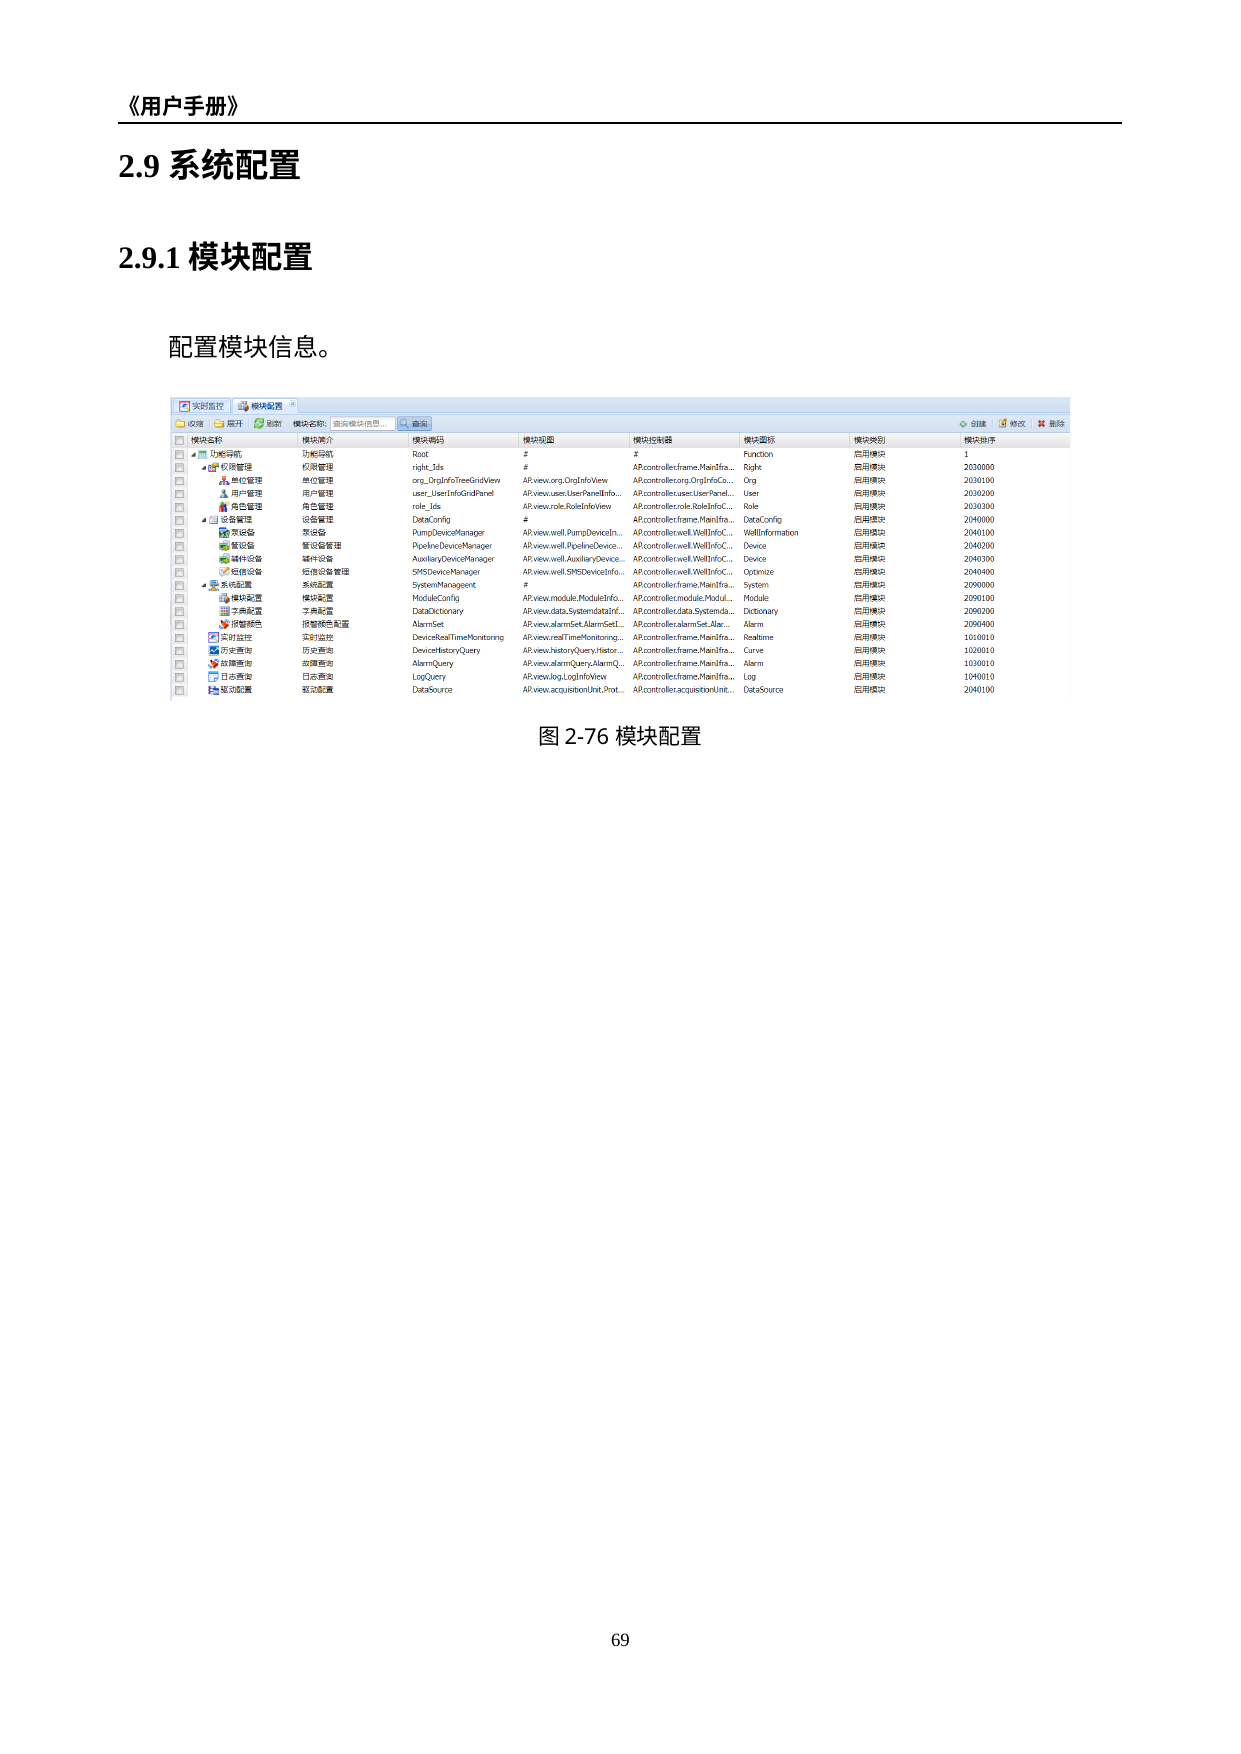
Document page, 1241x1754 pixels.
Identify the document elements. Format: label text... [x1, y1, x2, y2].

picture [170, 397, 1071, 701]
text 配置模块信息。 [118, 312, 1122, 380]
subtitle 2.9.1 模块配置 [118, 221, 1122, 289]
text 图2-76 模块配置 [118, 718, 1122, 752]
subtitle 2.9 系统配置 [118, 129, 1122, 197]
